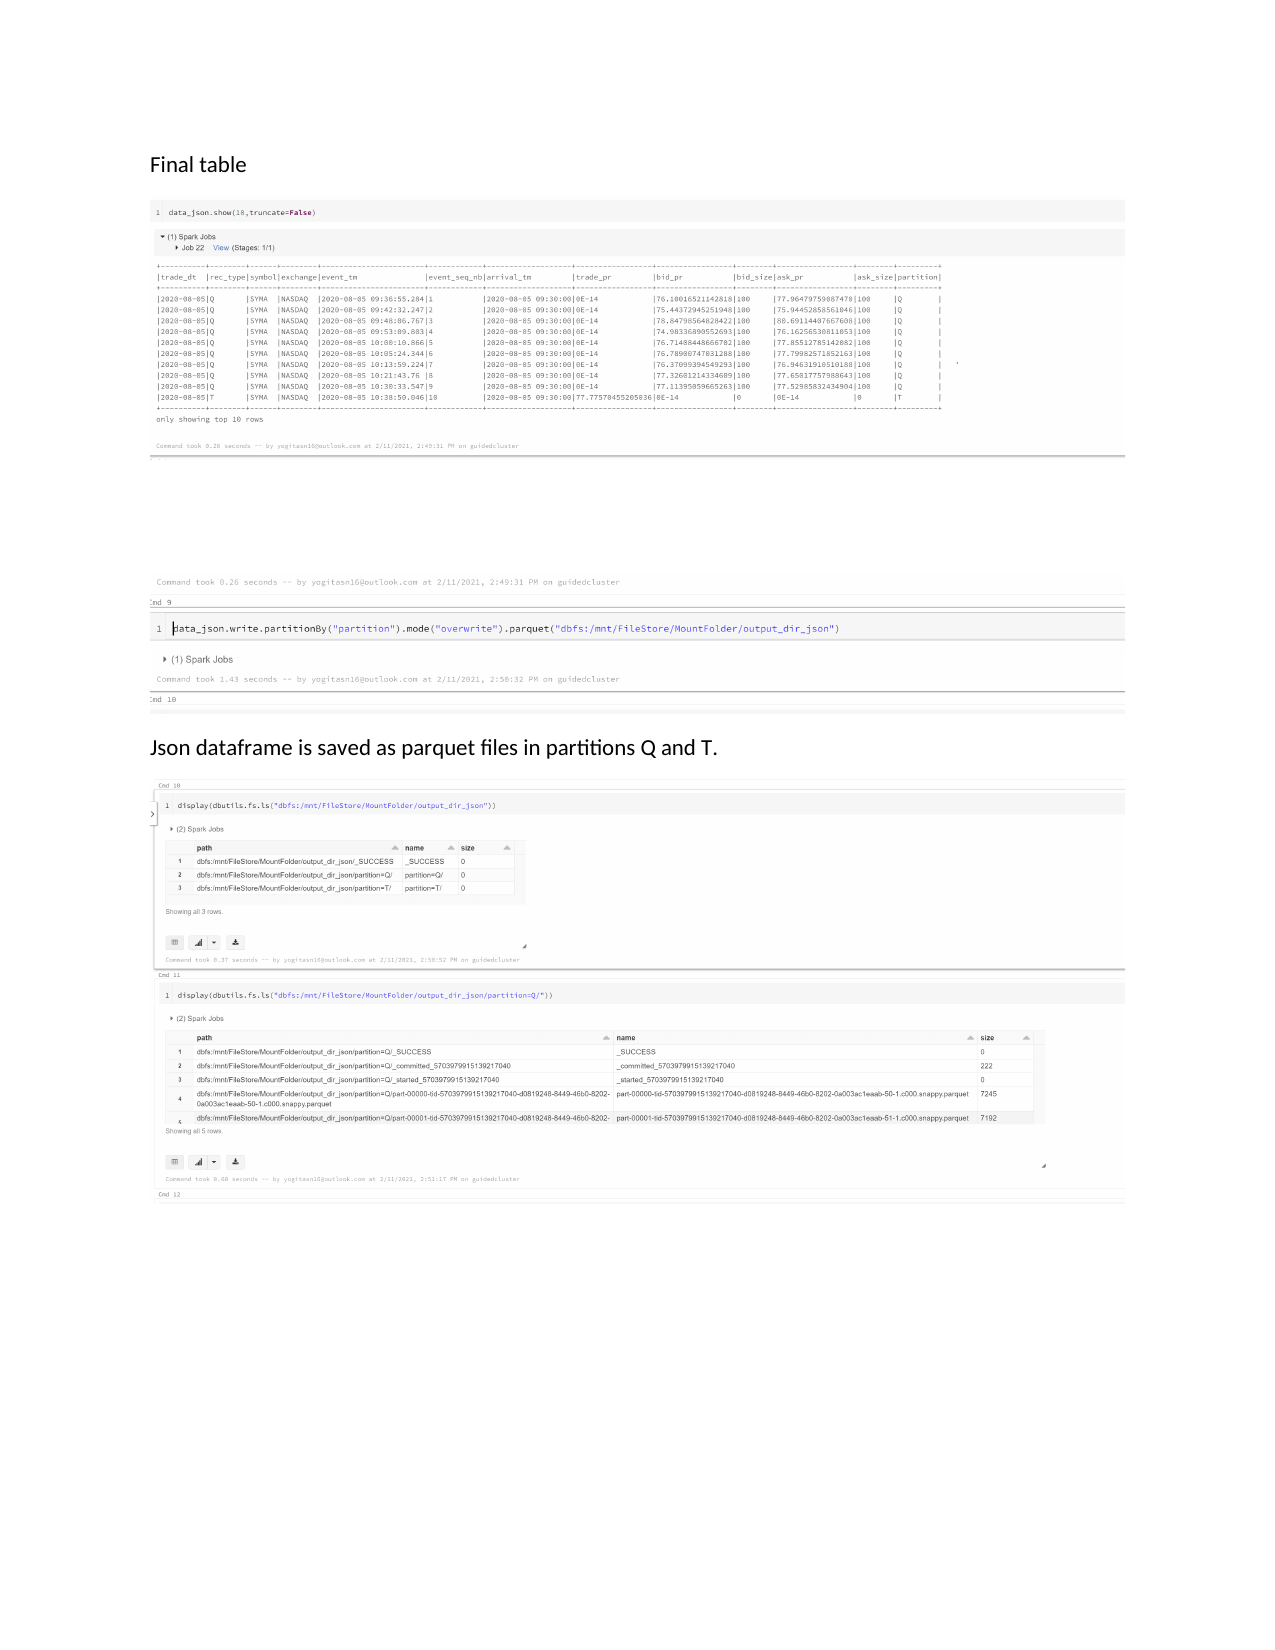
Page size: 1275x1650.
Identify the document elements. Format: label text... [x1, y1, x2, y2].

text Json dataframe is saved as parquet files in partitions Q and T. [150, 733, 1125, 761]
picture [150, 779, 1125, 1204]
picture [150, 572, 1125, 714]
text Final table [150, 150, 1125, 178]
picture [150, 196, 1125, 460]
